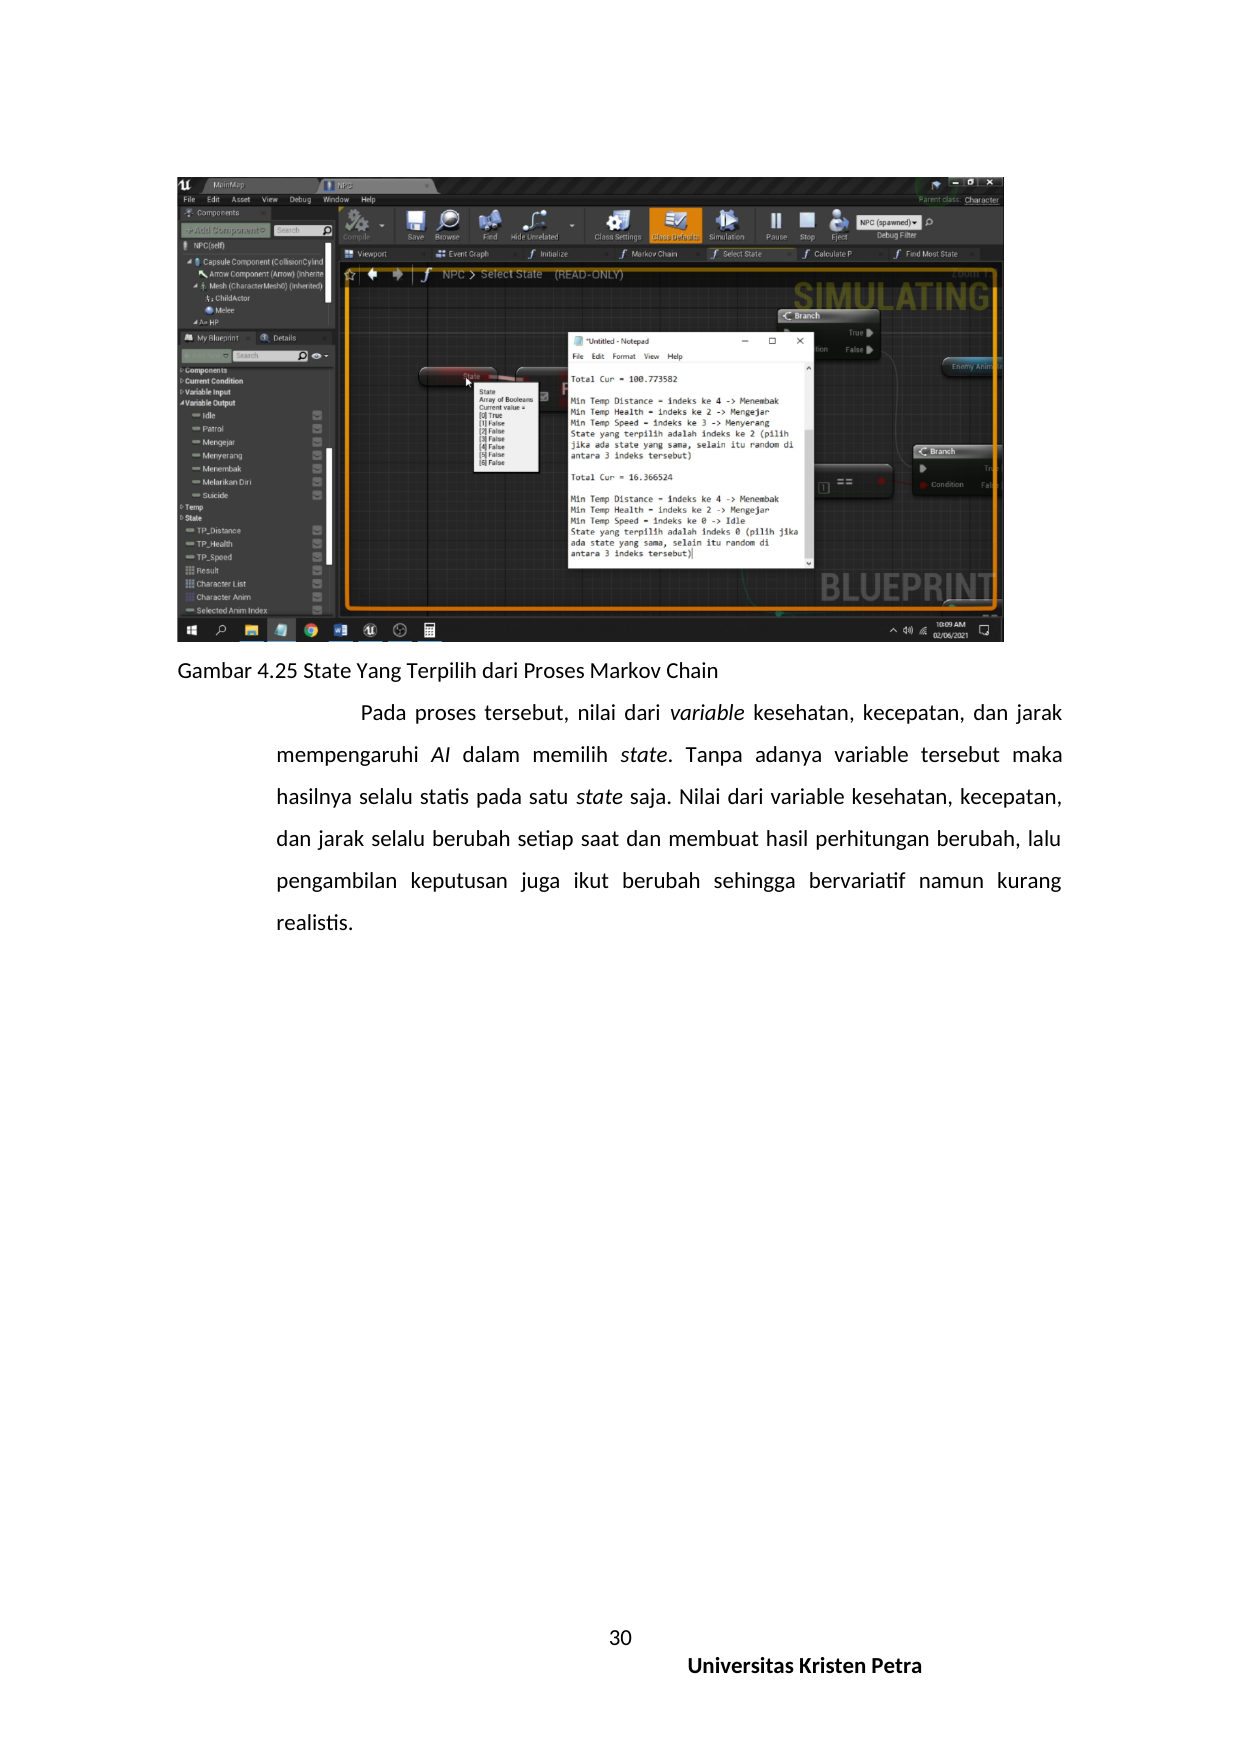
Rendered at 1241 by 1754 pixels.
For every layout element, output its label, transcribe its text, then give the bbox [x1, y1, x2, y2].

picture [177, 177, 1004, 642]
text Pada proses tersebut, nilai dari variable kesehatan, kecepatan, dan jarak mempengaruhi AI dalam memilih state. Tanpa adanya variable tersebut maka hasilnya selalu statis pada satu state saja. Nilai dari variable kesehatan, kecepatan, dan jarak selalu berubah setiap saat dan membuat hasil perhitungan berubah, lalu pengambilan keputusan juga ikut berubah sehingga bervariatif namun kurang realistis. [276, 698, 1063, 936]
